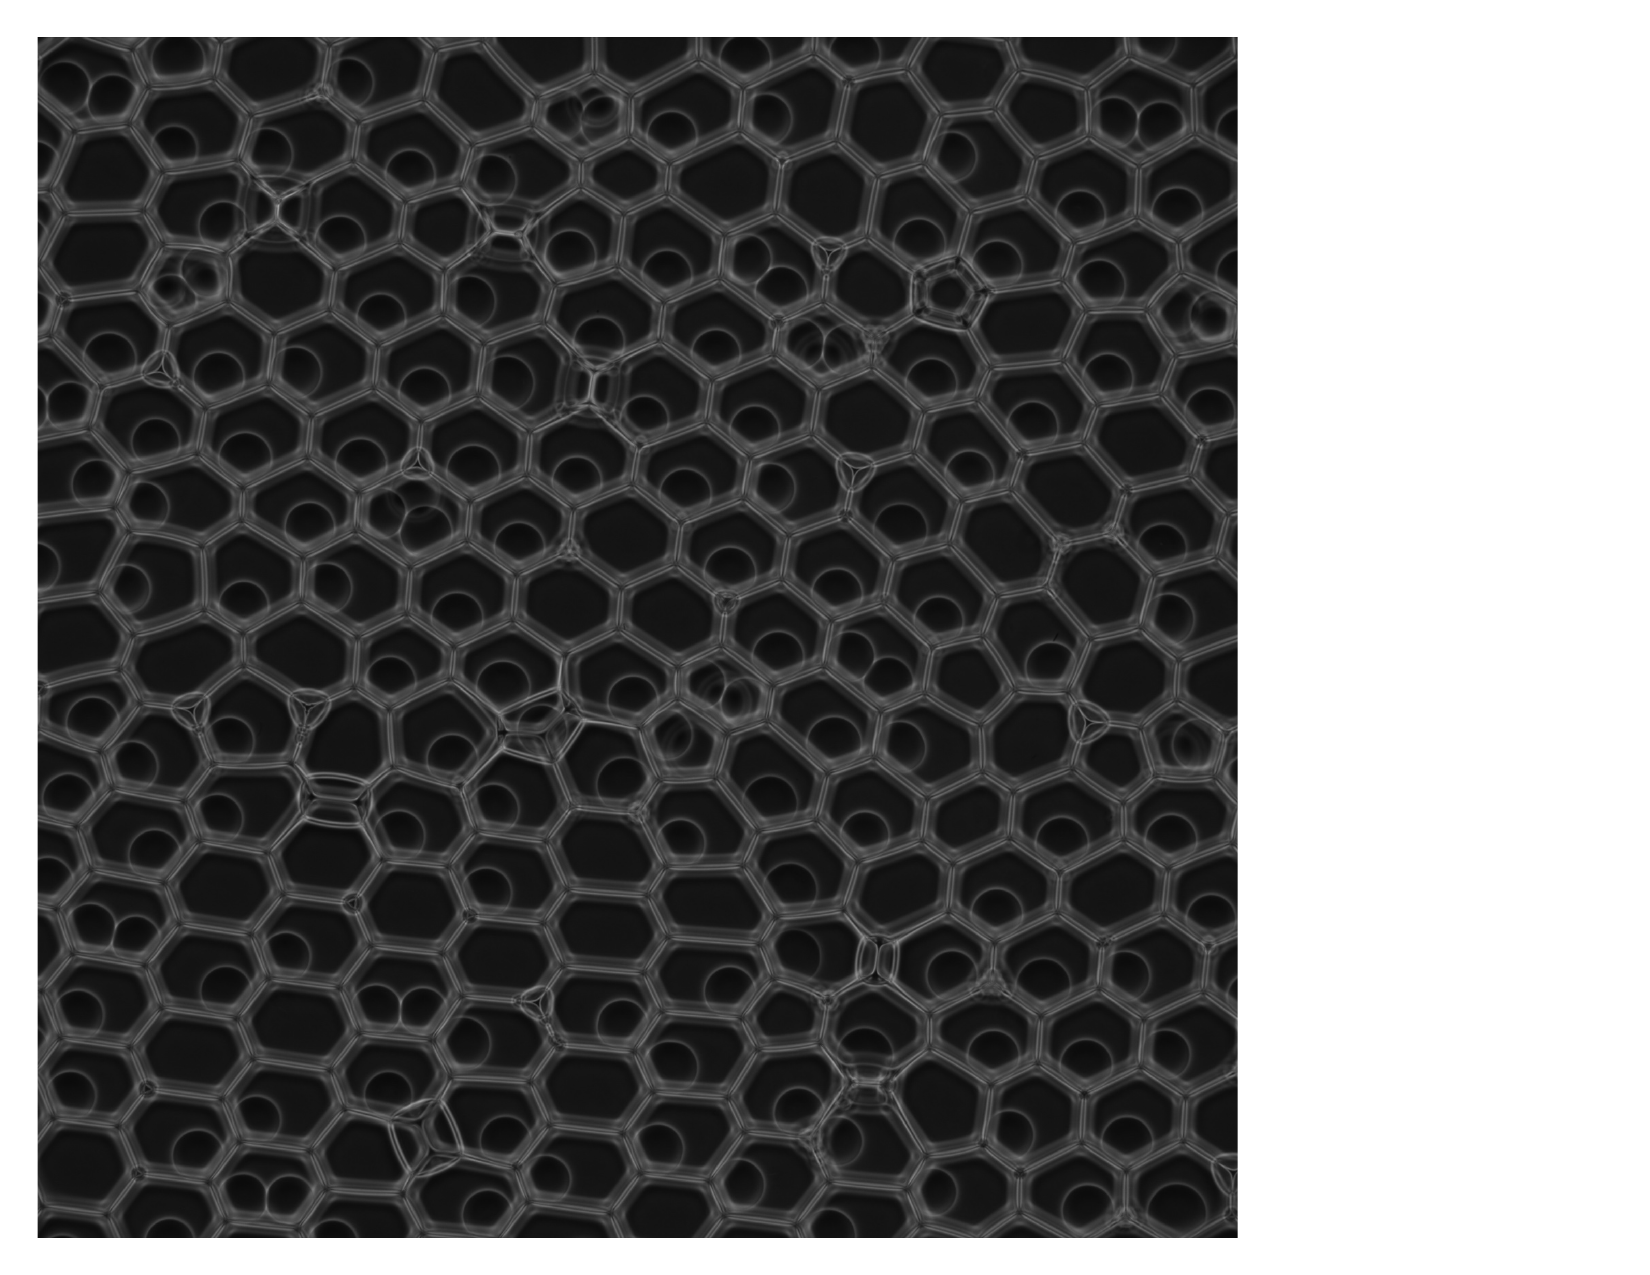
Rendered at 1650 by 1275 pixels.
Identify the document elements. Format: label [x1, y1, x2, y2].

picture [37, 37, 1238, 1238]
